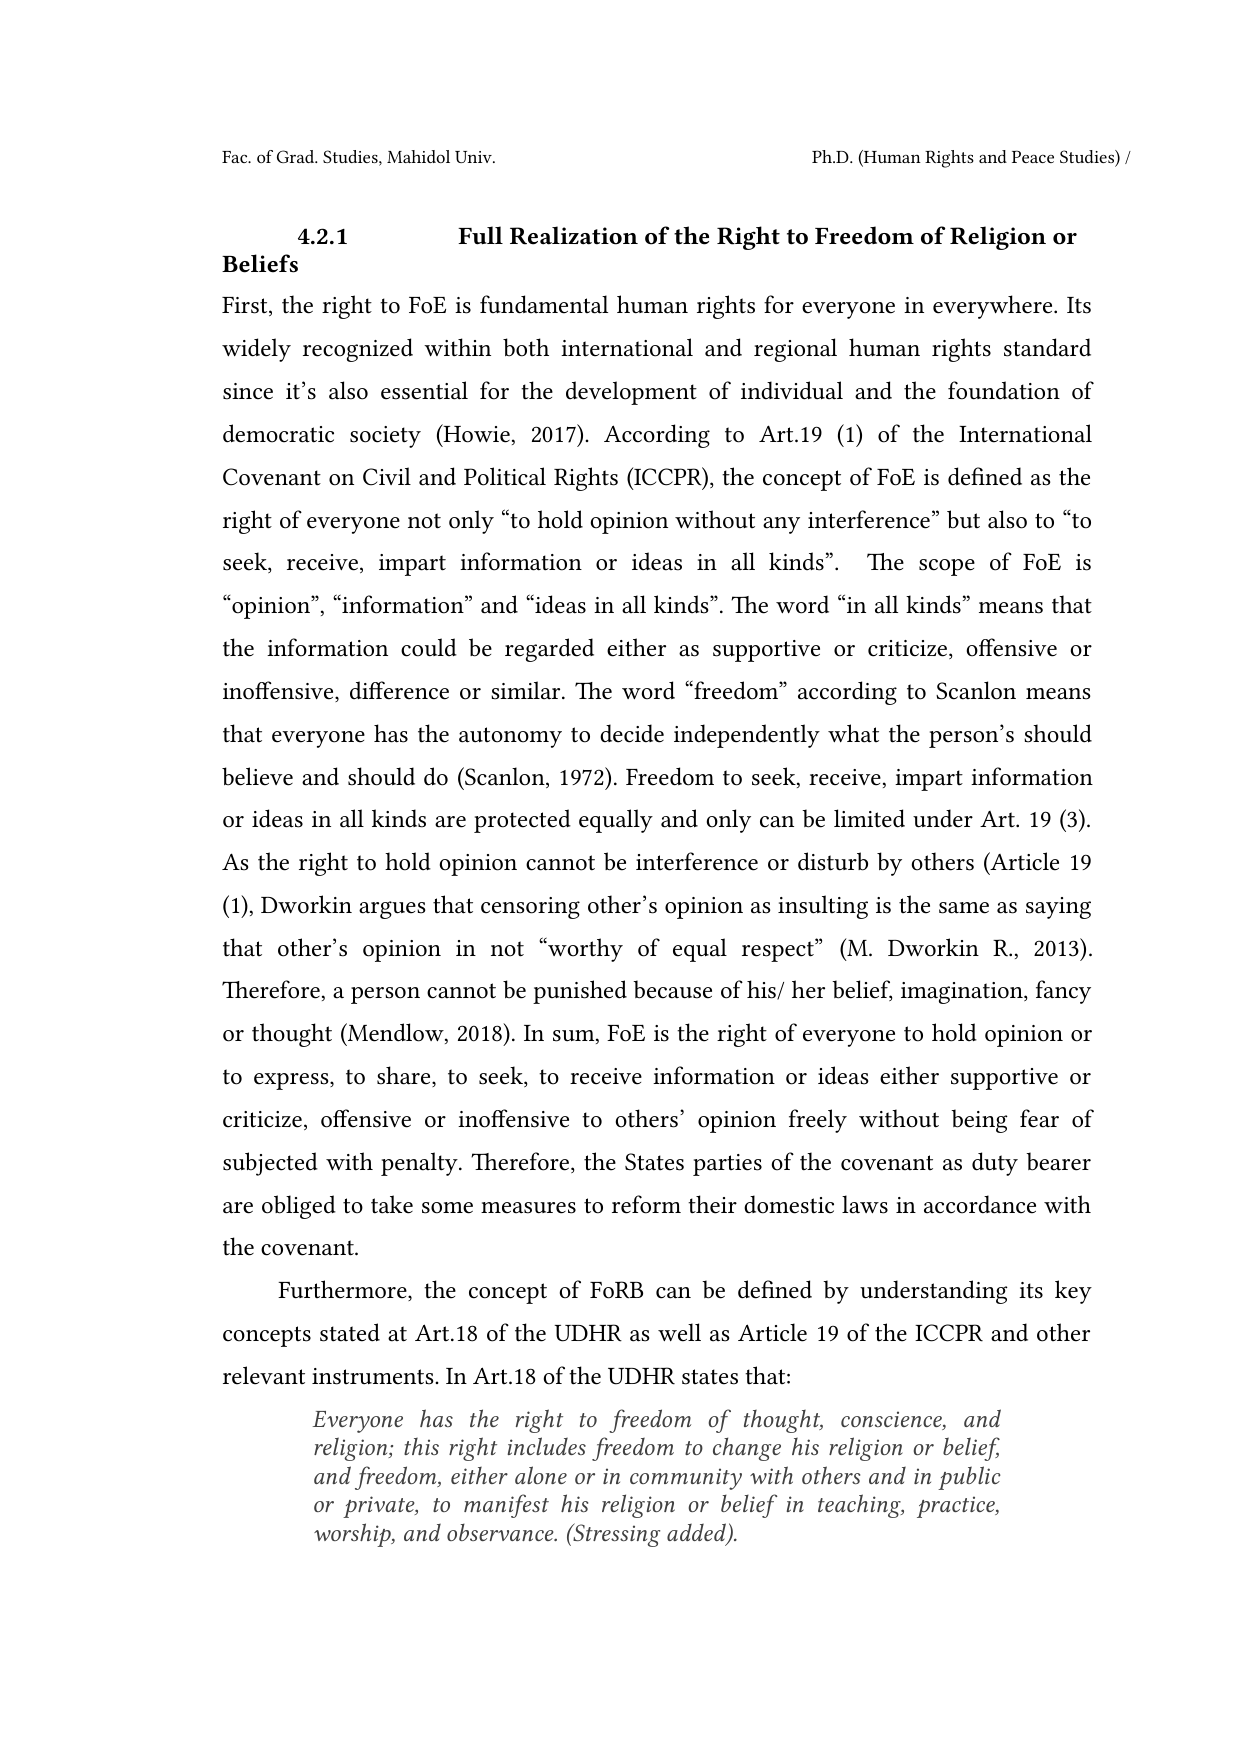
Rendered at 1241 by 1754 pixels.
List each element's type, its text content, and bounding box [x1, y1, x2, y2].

text First, the right to FoE is fundamental human rights for everyone in everywhere. Its widely recognized within both international and regional human rights standard since it’s also essential for the development of individual and the foundation of democratic society (Howie, 2017). According to Art.19 (1) of the International Covenant on Civil and Political Rights (ICCPR), the concept of FoE is defined as the right of everyone not only “to hold opinion without any interference” but also to “to seek, receive, impart information or ideas in all kinds”. The scope of FoE is “opinion”, “information” and “ideas in all kinds”. The word “in all kinds” means that the information could be regarded either as supportive or criticize, offensive or inoffensive, difference or similar. The word “freedom” according to Scanlon means that everyone has the autonomy to decide independently what the person’s should believe and should do (Scanlon, 1972). Freedom to seek, receive, impart information or ideas in all kinds are protected equally and only can be limited under Art. 19 (3). As the right to hold opinion cannot be interference or disturb by others (Article 19 (1), Dworkin argues that censoring other’s opinion as insulting is the same as saying that other’s opinion in not “worthy of equal respect” (M. Dworkin R., 2013). Therefore, a person cannot be punished because of his/ her belief, imagination, fancy or thought (Mendlow, 2018). In sum, FoE is the right of everyone to hold opinion or to express, to share, to seek, to receive information or ideas either supportive or criticize, offensive or inoffensive to others’ opinion freely without being fear of subjected with penalty. Therefore, the States parties of the covenant as duty bearer are obliged to take some measures to reform their domestic laws in accordance with the covenant. [222, 292, 1093, 1262]
text Furthermore, the concept of FoRB can be defined by understanding its key concepts stated at Art.18 of the UDHR as well as Article 19 of the ICCPR and other relevant instruments. In Art.18 of the UDHR states that: [222, 1276, 1093, 1390]
subtitle Full Realization of the Right to Freedom of Religion or Beliefs [222, 222, 1093, 279]
text Everyone has the right to freedom of thought, conscience, and religion; this right includes freedom to change his religion or belief, and freedom, either alone or in community with others and in public or private, to manifest his religion or belief in teaching, practice, worship, and observance. (Stressing added). [312, 1405, 1003, 1547]
